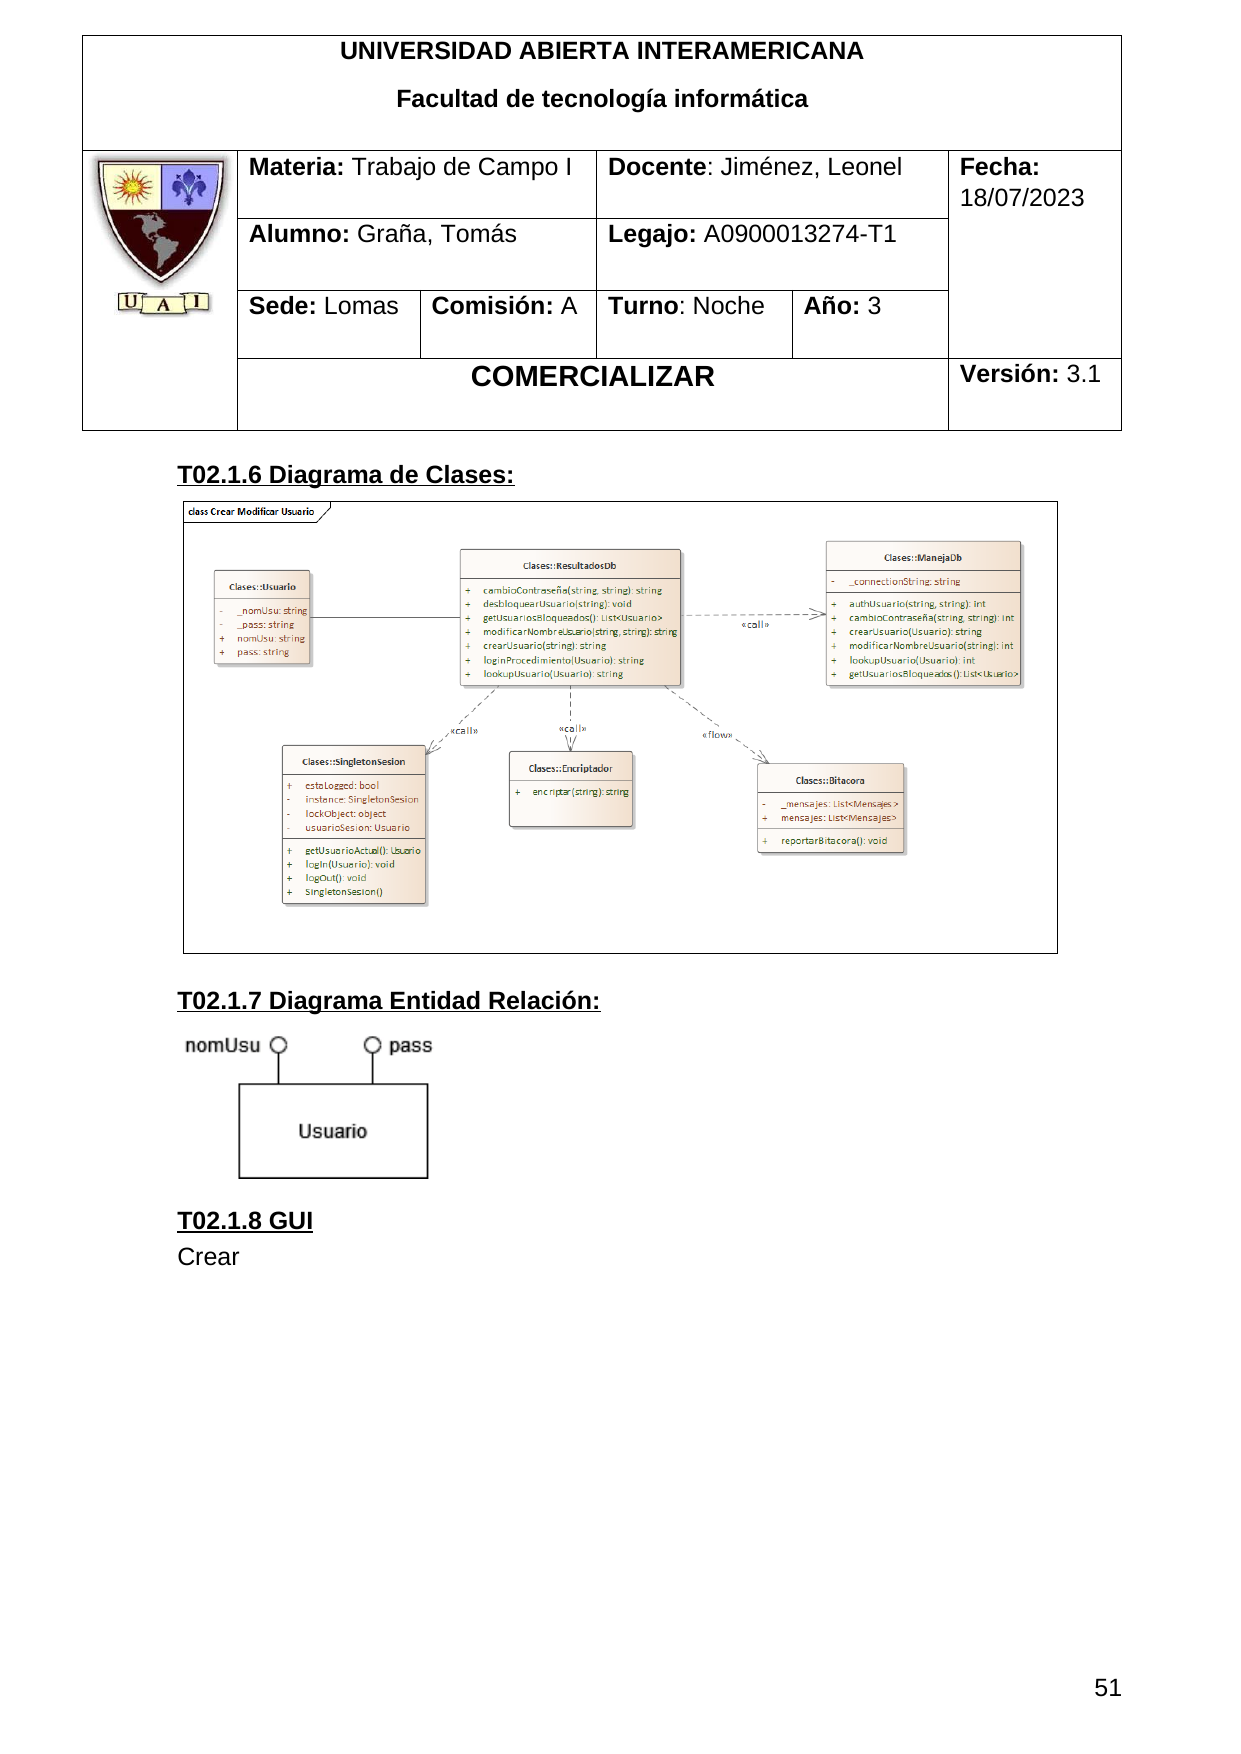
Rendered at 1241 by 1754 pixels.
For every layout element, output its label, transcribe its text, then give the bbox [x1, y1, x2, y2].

picture [177, 495, 1063, 959]
picture [87, 151, 234, 320]
subtitle T02.1.7 Diagrama Entidad Relación: [177, 986, 1122, 1015]
subtitle T02.1.6 Diagrama de Clases: [177, 460, 1122, 488]
picture [177, 1021, 460, 1179]
subtitle T02.1.8 GUI [177, 1206, 1122, 1235]
text Crear [177, 1241, 1122, 1270]
